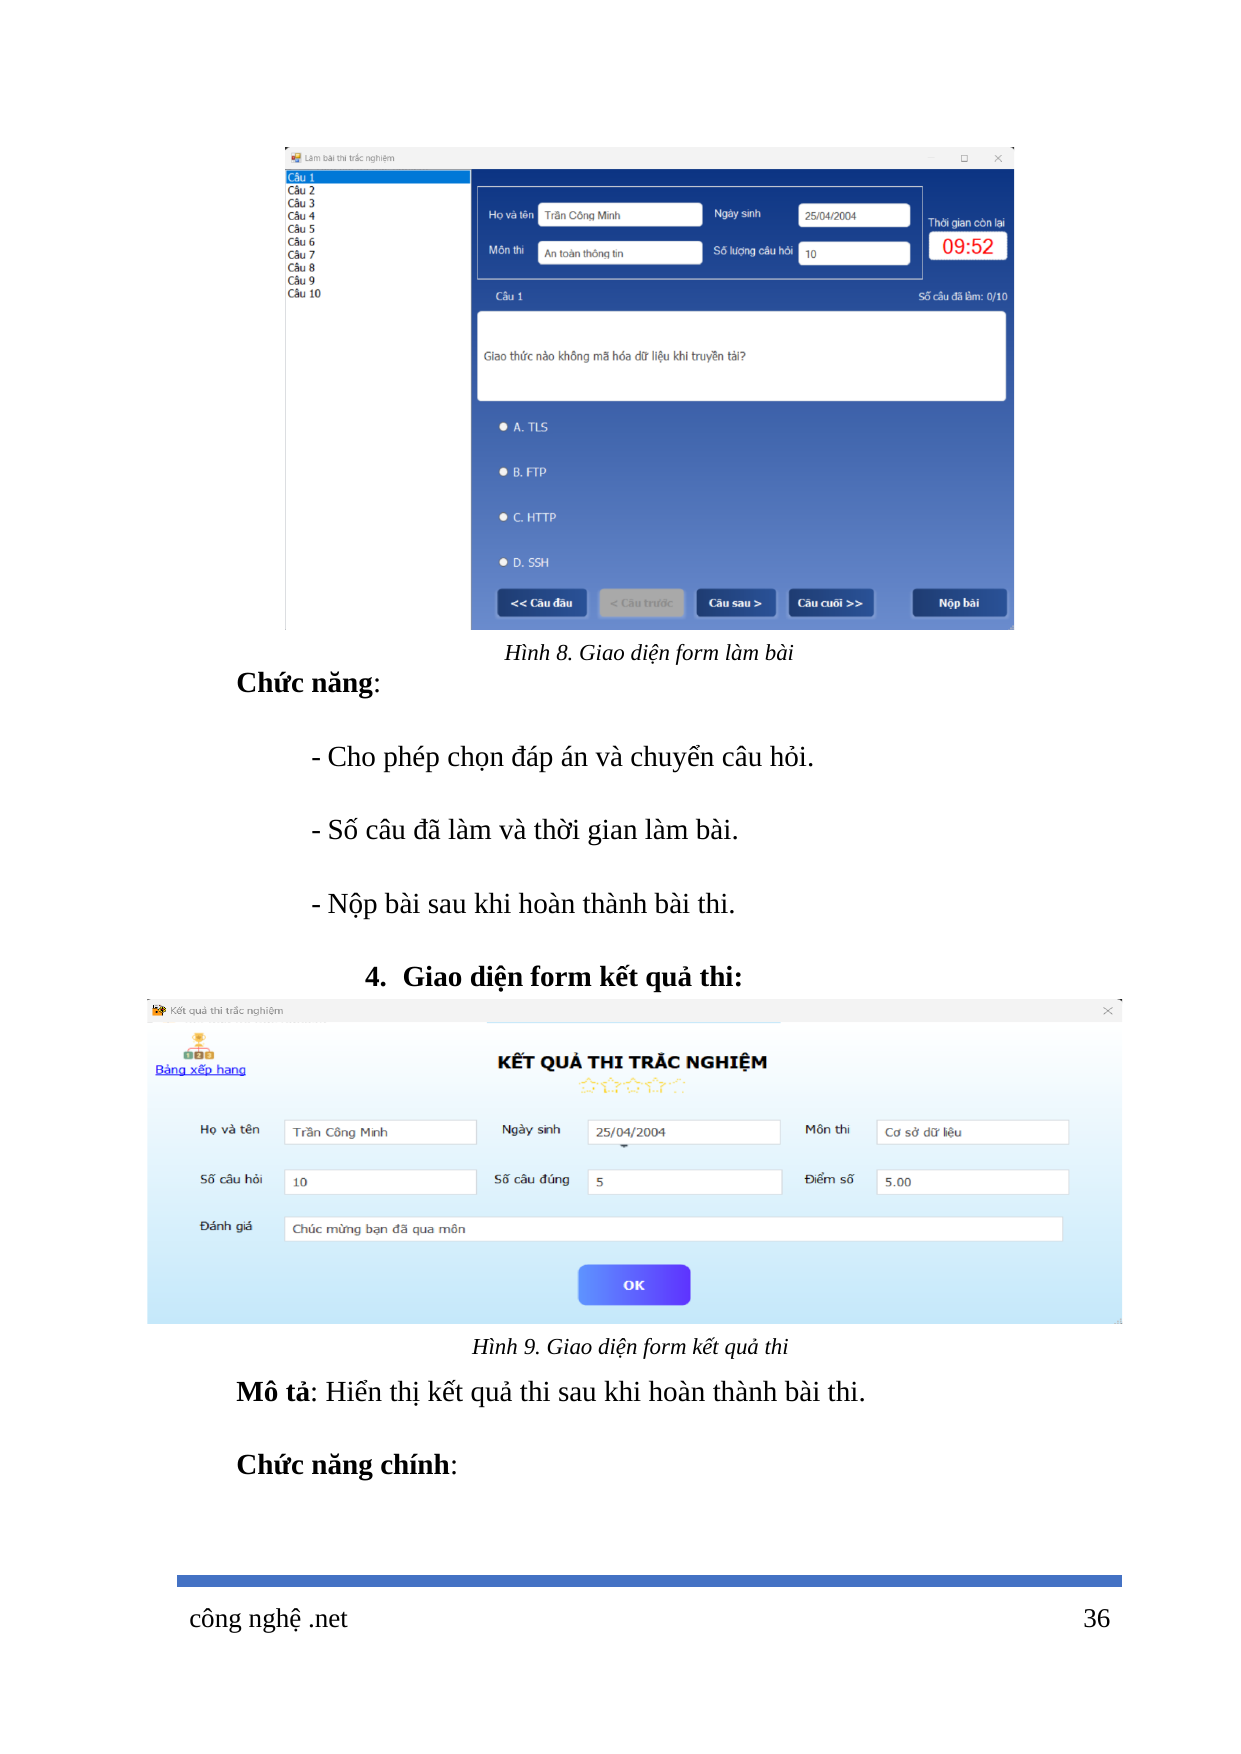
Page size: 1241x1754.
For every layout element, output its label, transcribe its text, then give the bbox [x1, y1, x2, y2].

picture [285, 147, 1015, 630]
list Nộp bài sau khi hoàn thành bài thi. [252, 886, 1122, 919]
list Giao diện form kết quả thi: [365, 959, 1122, 993]
list Cho phép chọn đáp án và chuyển câu hỏi. [252, 739, 1122, 772]
text Mô tả: Hiển thị kết quả thi sau khi hoàn thành bài thi. [177, 1324, 1122, 1407]
picture [147, 999, 1123, 1324]
list Số câu đã làm và thời gian làm bài. [252, 812, 1122, 846]
text Chức năng chính: [177, 1447, 1122, 1481]
